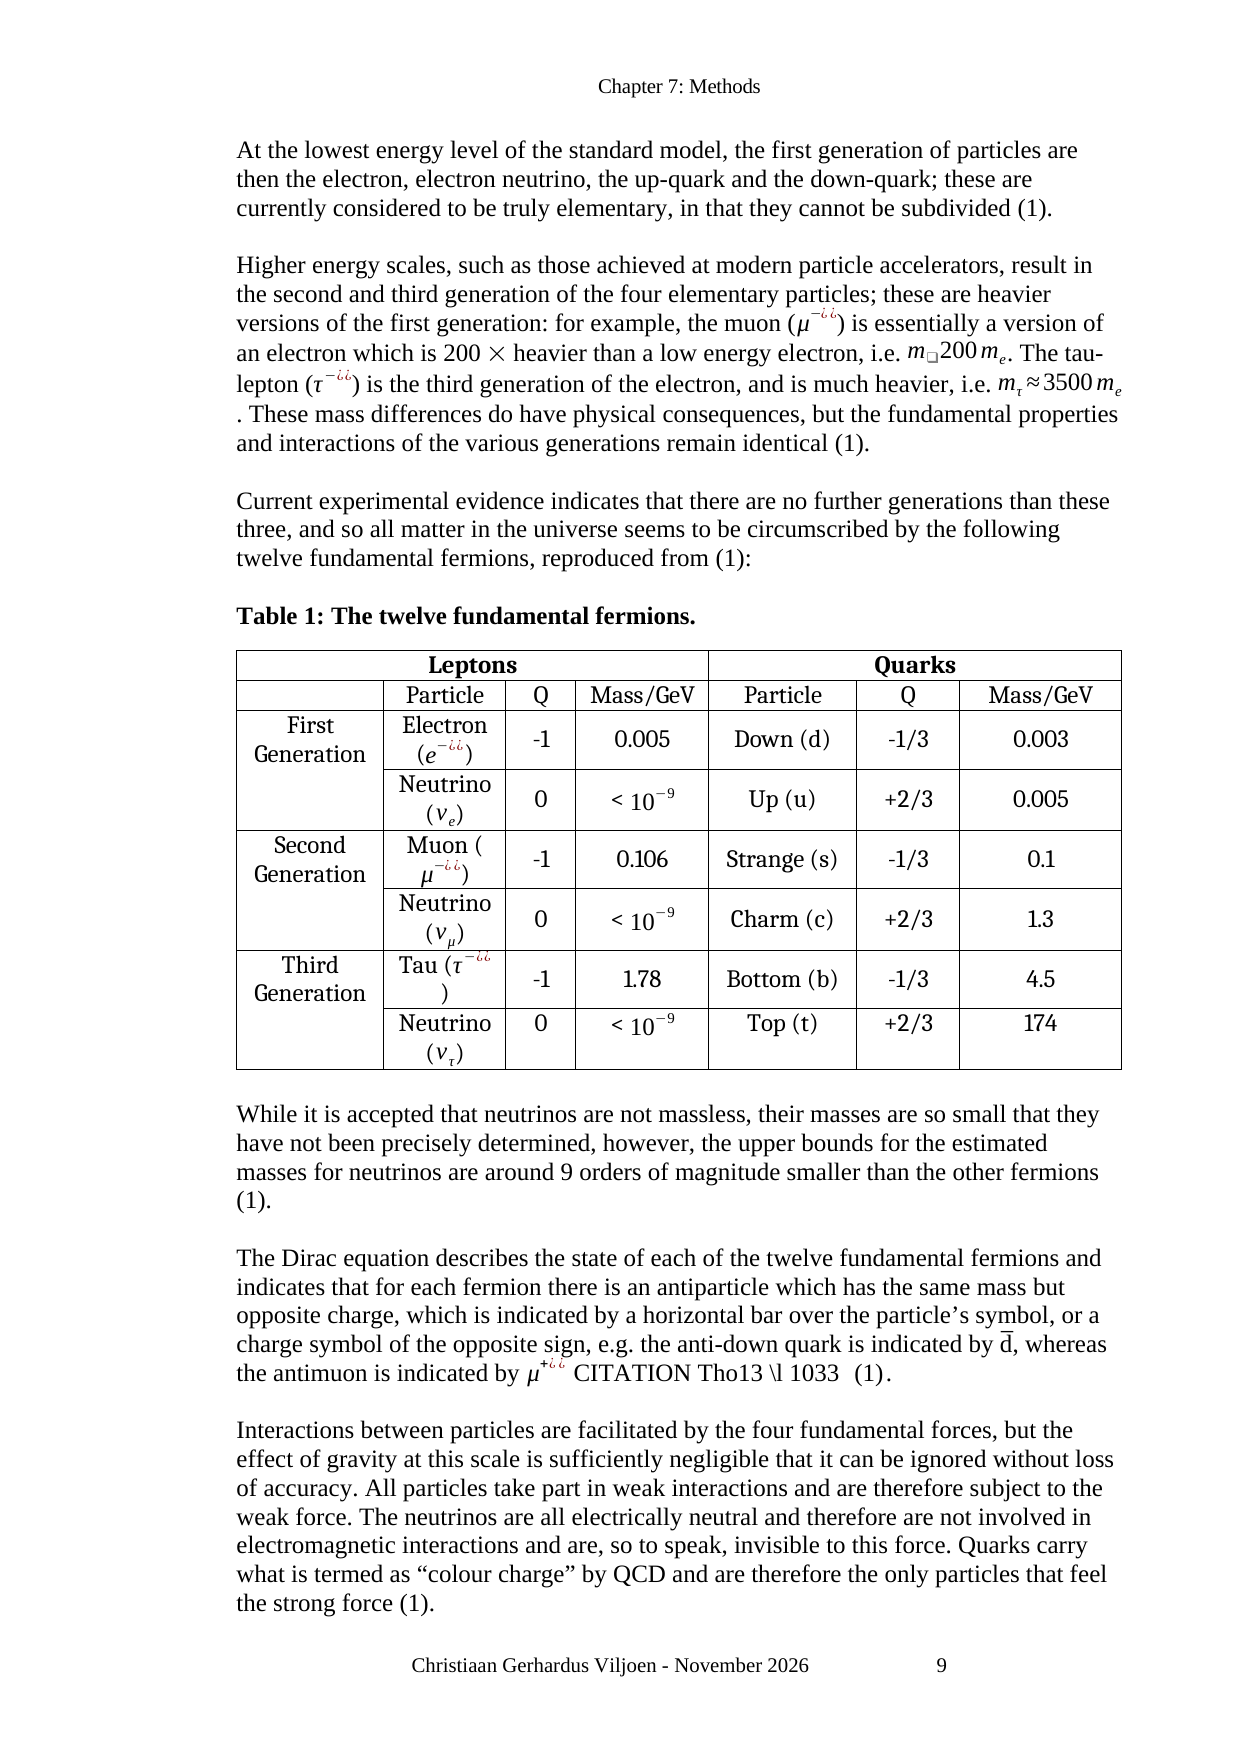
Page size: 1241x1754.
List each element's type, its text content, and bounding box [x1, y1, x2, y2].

table_cell -1/3 [857, 831, 959, 888]
table_cell < [576, 1009, 708, 1069]
table_cell +2/3 [857, 770, 959, 830]
table_cell -1 [506, 831, 575, 888]
table_cell 1.3 [960, 889, 1121, 949]
table_cell 0 [506, 770, 575, 830]
table_cell 0.005 [960, 770, 1121, 830]
table_cell Q [857, 681, 959, 710]
table_cell 0.106 [576, 831, 708, 888]
table_cell Neutrino () [384, 770, 505, 830]
table_cell Muon () [384, 831, 505, 888]
table_cell 0.1 [960, 831, 1121, 888]
table_cell 1.78 [576, 951, 708, 1008]
table_cell Charm (c) [709, 889, 856, 949]
table_cell Bottom (b) [709, 951, 856, 1008]
table_cell 4.5 [960, 951, 1121, 1008]
table_cell Top (t) [709, 1009, 856, 1069]
table_header Leptons [237, 651, 708, 680]
table_cell Neutrino () [384, 889, 505, 949]
table_cell 0 [506, 1009, 575, 1069]
table_cell -1/3 [857, 711, 959, 768]
text At the lowest energy level of the standard model, the first generation of particles are then the electron, electron neutrino, the up-quark and the down-quark; these are currently considered to be truly elementary, in that they cannot be subdivided. [236, 135, 1122, 222]
table_cell 174 [960, 1009, 1121, 1069]
table_cell < [576, 889, 708, 949]
table_cell First Generation [237, 711, 383, 830]
table_cell Up (u) [709, 770, 856, 830]
table_cell Neutrino () [384, 1009, 505, 1069]
table_cell 0.003 [960, 711, 1121, 768]
table_cell Q [506, 681, 575, 710]
text Higher energy scales, such as those achieved at modern particle accelerators, result in the second and third generation of the four elementary particles; these are heavier versions of the first generation: for example, the muon () is essentially a version of an electron which is 200 heavier than a low energy electron, i.e. . The tau-lepton () is the third generation of the electron, and is much heavier, i.e. . These mass differences do have physical consequences, but the fundamental properties and interactions of the various generations remain identical . [236, 250, 1122, 457]
table_cell Mass/GeV [960, 681, 1121, 710]
table_cell Tau () [384, 951, 505, 1008]
table_header Quarks [709, 651, 1121, 680]
text Interactions between particles are facilitated by the four fundamental forces, but the effect of gravity at this scale is sufficiently negligible that it can be ignored without loss of accuracy. All particles take part in weak interactions and are therefore subject to the weak force. The neutrinos are all electrically neutral and therefore are not involved in electromagnetic interactions and are, so to speak, invisible to this force. Quarks carry what is termed as “colour charge” by QCD and are therefore the only particles that feel the strong force. [236, 1415, 1122, 1617]
table_cell [237, 681, 383, 710]
table_cell -1 [506, 951, 575, 1008]
table_cell Electron () [384, 711, 505, 768]
table_cell Mass/GeV [576, 681, 708, 710]
table_cell +2/3 [857, 1009, 959, 1069]
table_cell -1/3 [857, 951, 959, 1008]
table_cell Particle [384, 681, 505, 710]
table_cell Third Generation [237, 951, 383, 1069]
table_cell Second Generation [237, 831, 383, 949]
text Current experimental evidence indicates that there are no further generations than these three, and so all matter in the universe seems to be circumscribed by the following twelve fundamental fermions, reproduced from : [236, 486, 1122, 572]
table_cell 0 [506, 889, 575, 949]
table_cell 0.005 [576, 711, 708, 768]
table_cell Particle [709, 681, 856, 710]
table_cell +2/3 [857, 889, 959, 949]
text While it is accepted that neutrinos are not massless, their masses are so small that they have not been precisely determined, however, the upper bounds for the estimated masses for neutrinos are around 9 orders of magnitude smaller than the other fermions . [236, 1099, 1122, 1214]
text Table 1: The twelve fundamental fermions. [236, 601, 1122, 629]
table_cell Strange (s) [709, 831, 856, 888]
table_cell < [576, 770, 708, 830]
table_cell -1 [506, 711, 575, 768]
text The Dirac equation describes the state of each of the twelve fundamental fermions and indicates that for each fermion there is an antiparticle which has the same mass but opposite charge, which is indicated by a horizontal bar over the particle’s symbol, or a charge symbol of the opposite sign, e.g. the anti-down quark is indicated by d̅, whereas the antimuon is indicated by . [236, 1243, 1122, 1387]
table_cell Down (d) [709, 711, 856, 768]
